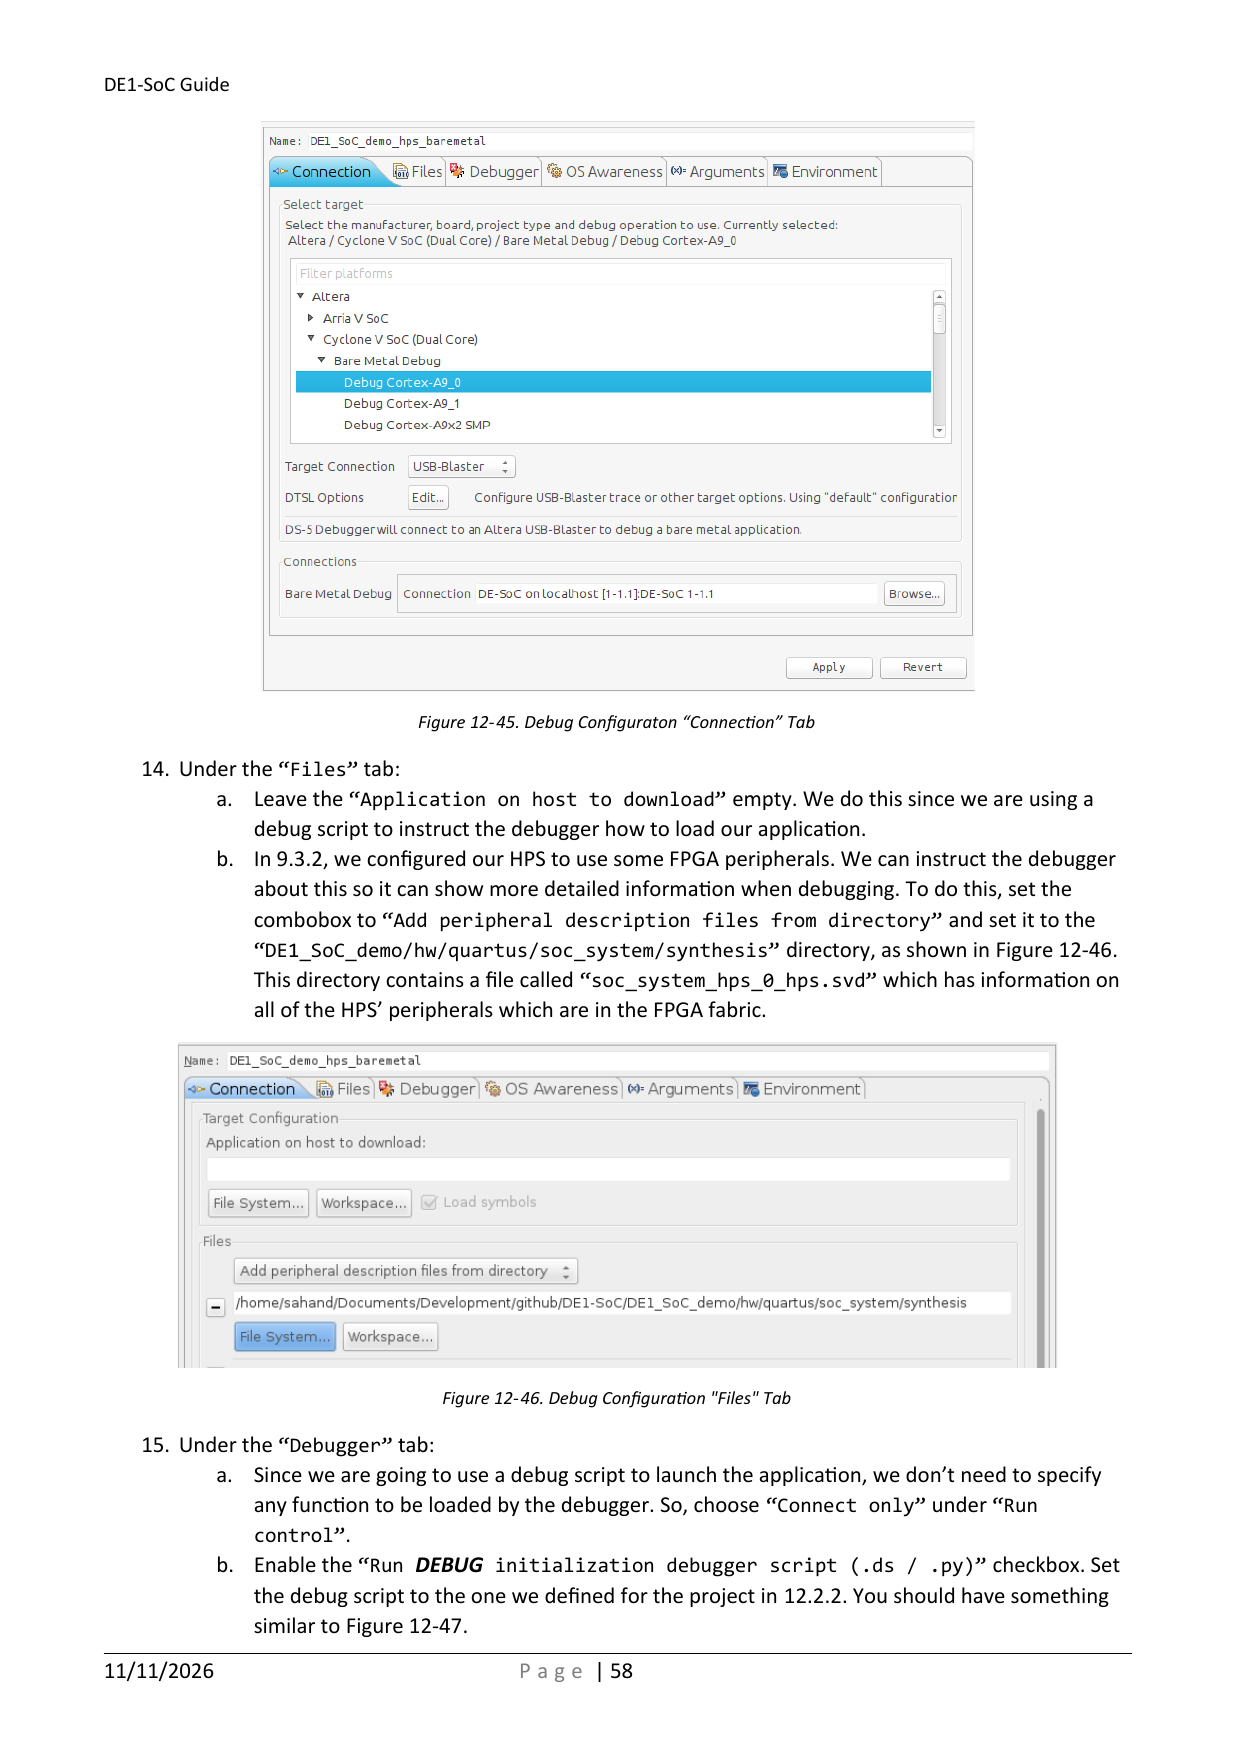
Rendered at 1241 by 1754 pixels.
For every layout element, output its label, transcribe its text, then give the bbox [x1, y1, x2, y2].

list Under the “Debugger” tab: [141, 1430, 1132, 1458]
picture [260, 121, 975, 692]
list Leave the “Application on host to download” empty. We do this since we are using a debug script to instruct the debugger how to load our application. [216, 784, 1132, 842]
list Since we are going to use a debug script to launch the application, we don’t need to specify any function to be loaded by the debugger. So, choose “Connect only” under “Run control”. [216, 1460, 1132, 1548]
list Under the “Files” tab: [141, 754, 1132, 782]
picture [177, 1042, 1058, 1368]
